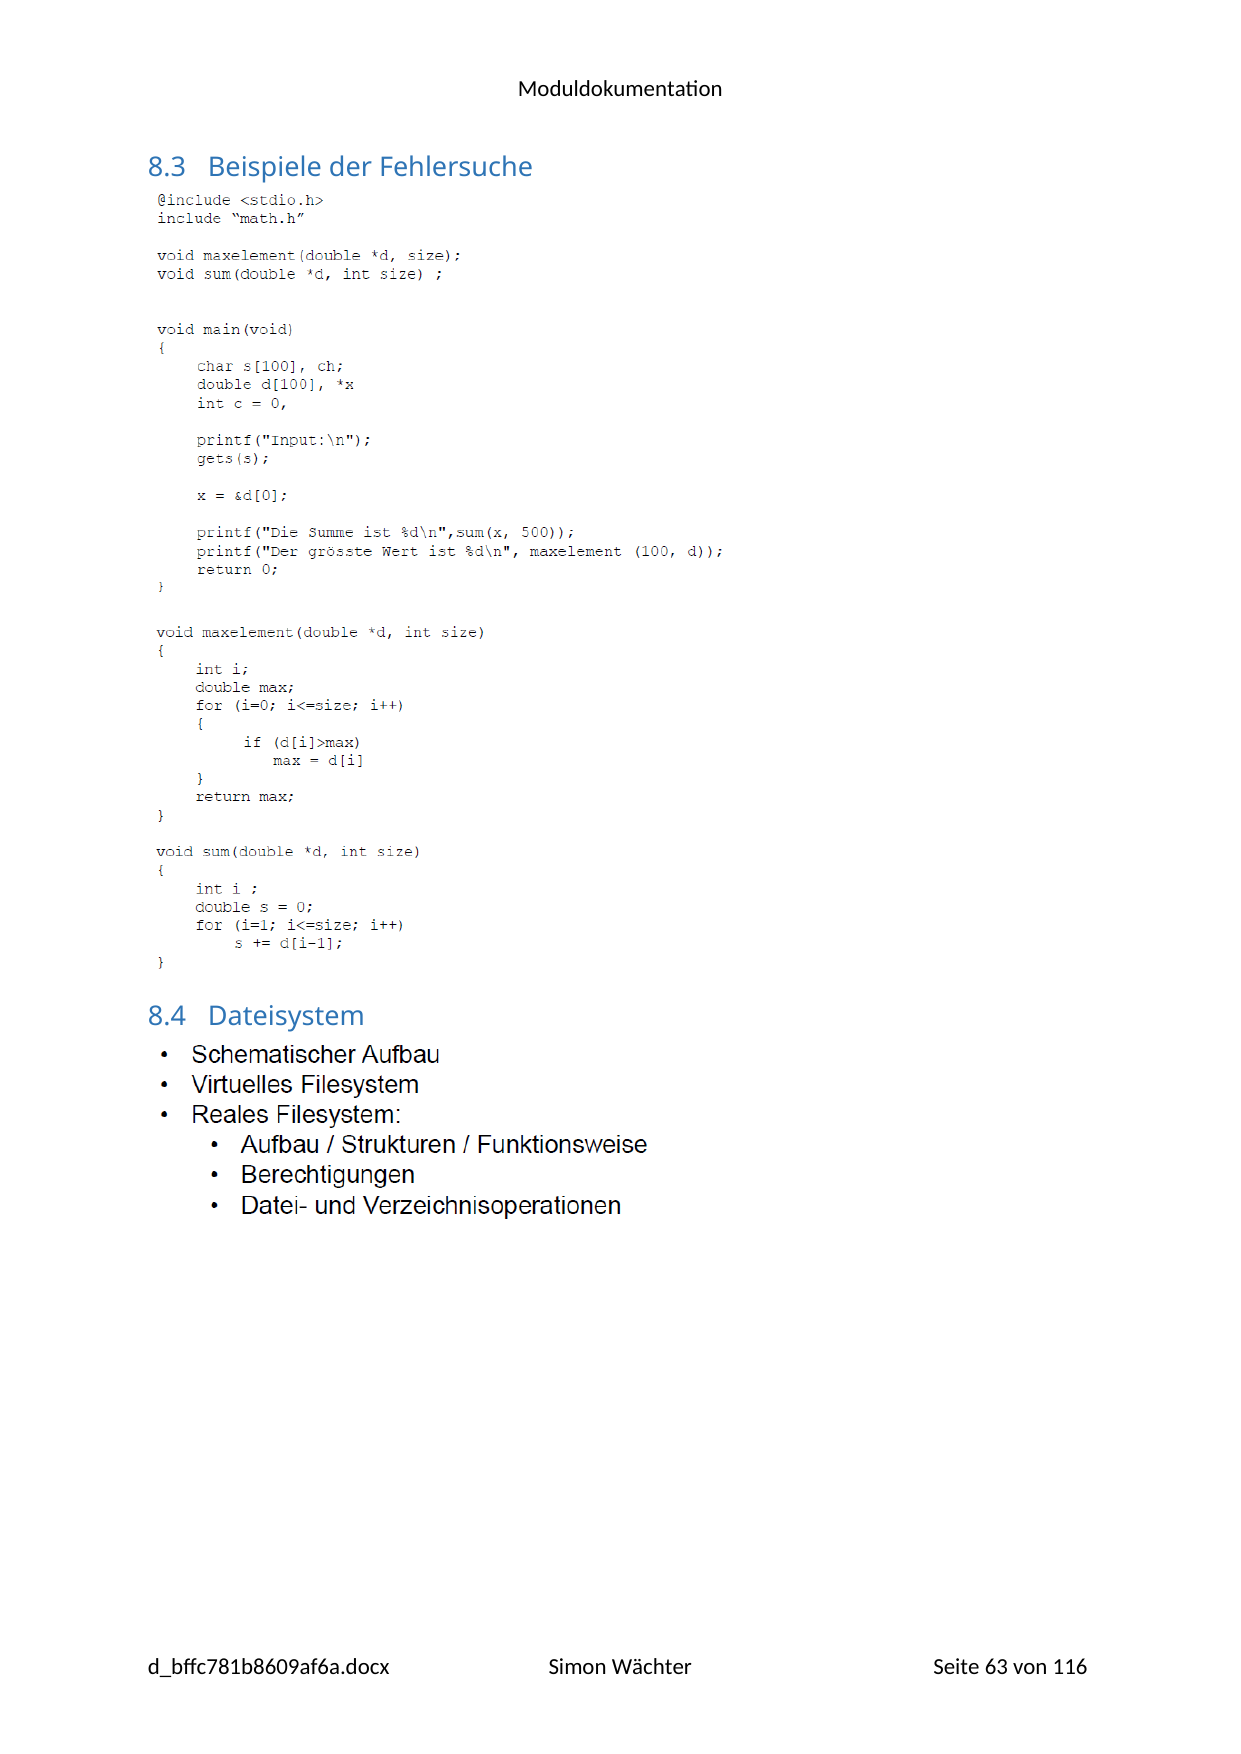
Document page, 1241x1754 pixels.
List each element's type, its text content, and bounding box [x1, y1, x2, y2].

picture [147, 187, 1093, 603]
picture [147, 621, 1093, 978]
subtitle Dateisystem [148, 997, 1093, 1034]
subtitle Beispiele der Fehlersuche [148, 148, 1093, 184]
picture [147, 1036, 1093, 1227]
